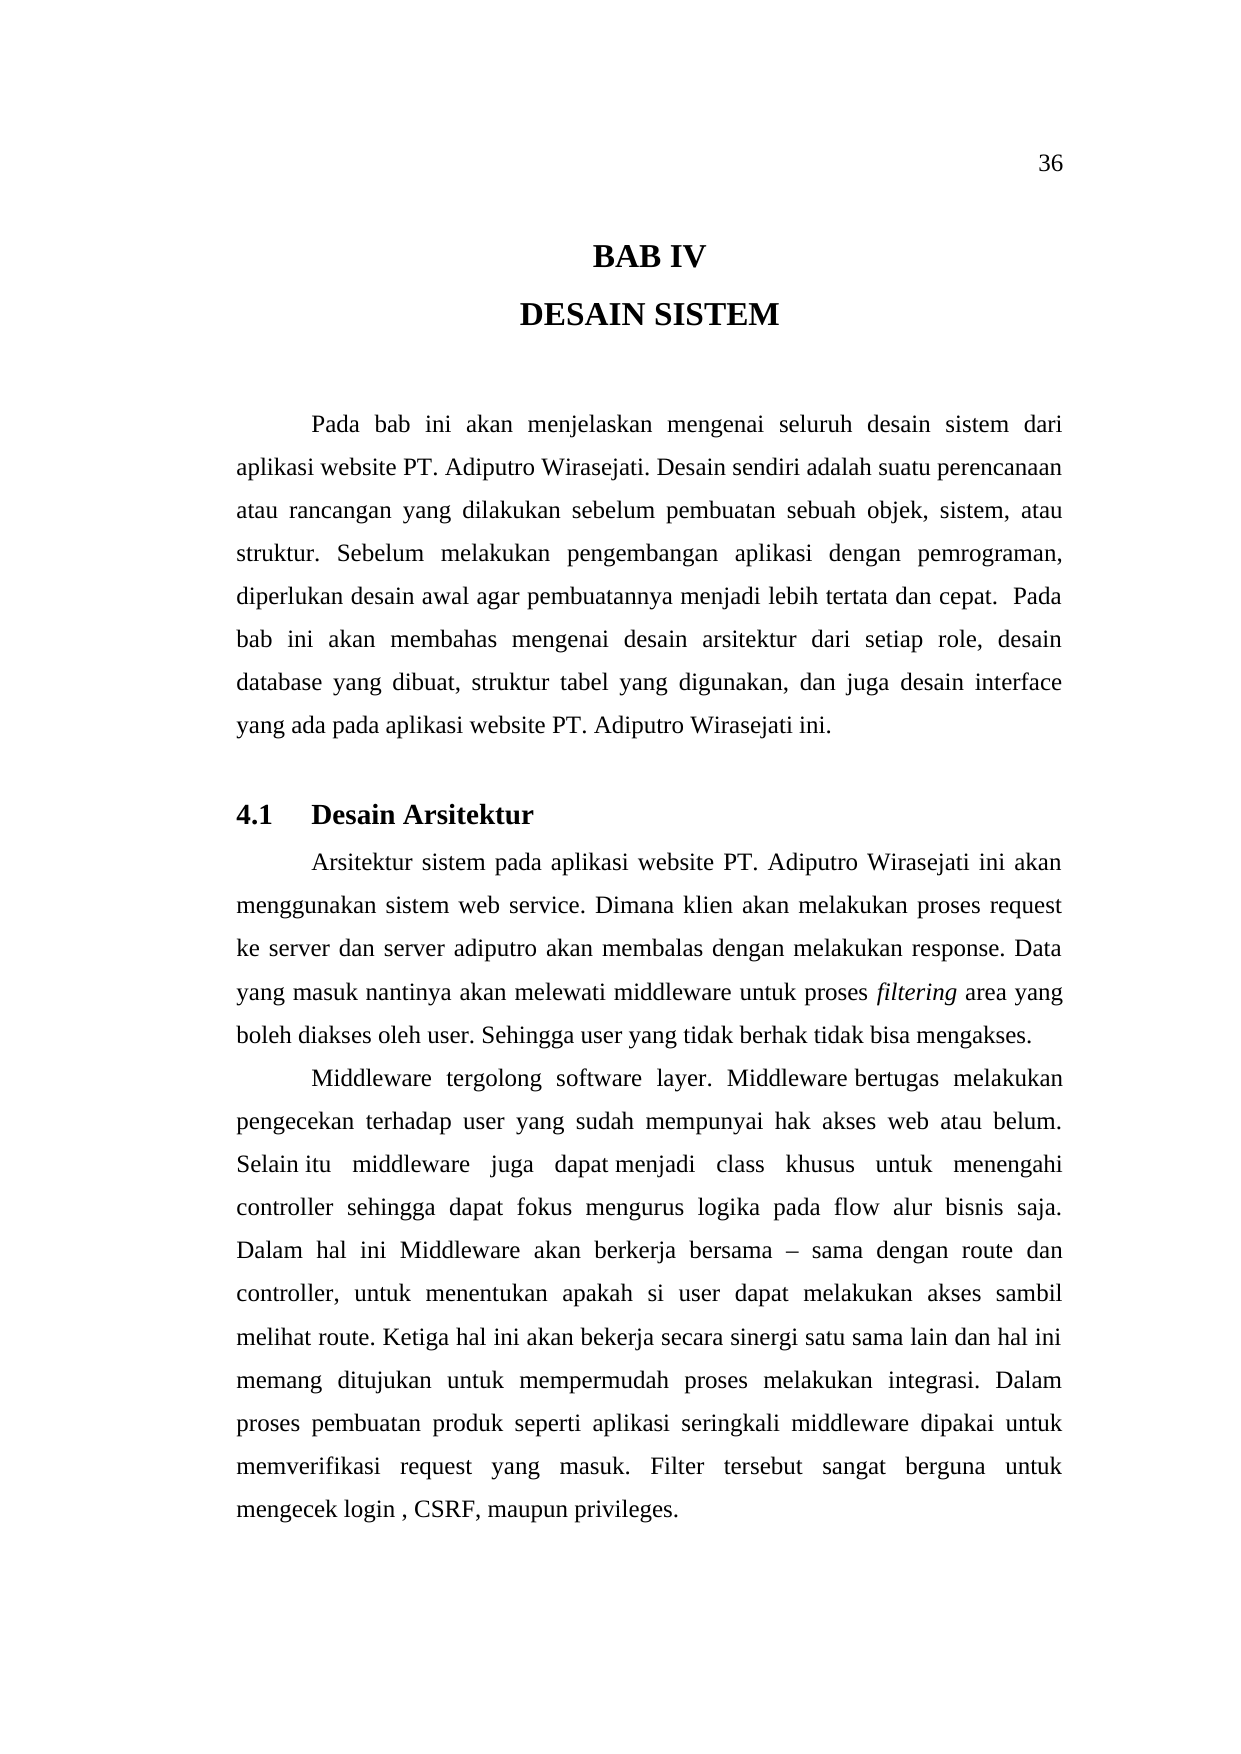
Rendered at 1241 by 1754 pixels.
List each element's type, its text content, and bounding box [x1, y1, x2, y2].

text Middleware tergolong software layer. Middleware bertugas melakukan pengecekan terhadap user yang sudah mempunyai hak akses web atau belum. Selain itu middleware juga dapat menjadi class khusus untuk menengahi controller sehingga dapat fokus mengurus logika pada flow alur bisnis saja. Dalam hal ini Middleware akan berkerja bersama – sama dengan route dan controller, untuk menentukan apakah si user dapat melakukan akses sambil melihat route. Ketiga hal ini akan bekerja secara sinergi satu sama lain dan hal ini memang ditujukan untuk mempermudah proses melakukan integrasi. Dalam proses pembuatan produk seperti aplikasi seringkali middleware dipakai untuk memverifikasi request yang masuk. Filter tersebut sangat berguna untuk mengecek login , CSRF, maupun privileges. [236, 1063, 1063, 1523]
text DESAIN SISTEM [236, 294, 1063, 332]
text Arsitektur sistem pada aplikasi website PT. Adiputro Wirasejati ini akan menggunakan sistem web service. Dimana klien akan melakukan proses request ke server dan server adiputro akan membalas dengan melakukan response. Data yang masuk nantinya akan melewati middleware untuk proses filtering area yang boleh diakses oleh user. Sehingga user yang tidak berhak tidak bisa mengakses. [236, 847, 1063, 1048]
text BAB IV [236, 236, 1063, 274]
text Pada bab ini akan menjelaskan mengenai seluruh desain sistem dari aplikasi website PT. Adiputro Wirasejati. Desain sendiri adalah suatu perencanaan atau rancangan yang dilakukan sebelum pembuatan sebuah objek, sistem, atau struktur. Sebelum melakukan pengembangan aplikasi dengan pemrograman, diperlukan desain awal agar pembuatannya menjadi lebih tertata dan cepat. Pada bab ini akan membahas mengenai desain arsitektur dari setiap role, desain database yang dibuat, struktur tabel yang digunakan, dan juga desain interface yang ada pada aplikasi website PT. Adiputro Wirasejati ini. [236, 409, 1063, 739]
list Desain Arsitektur [236, 797, 1063, 830]
